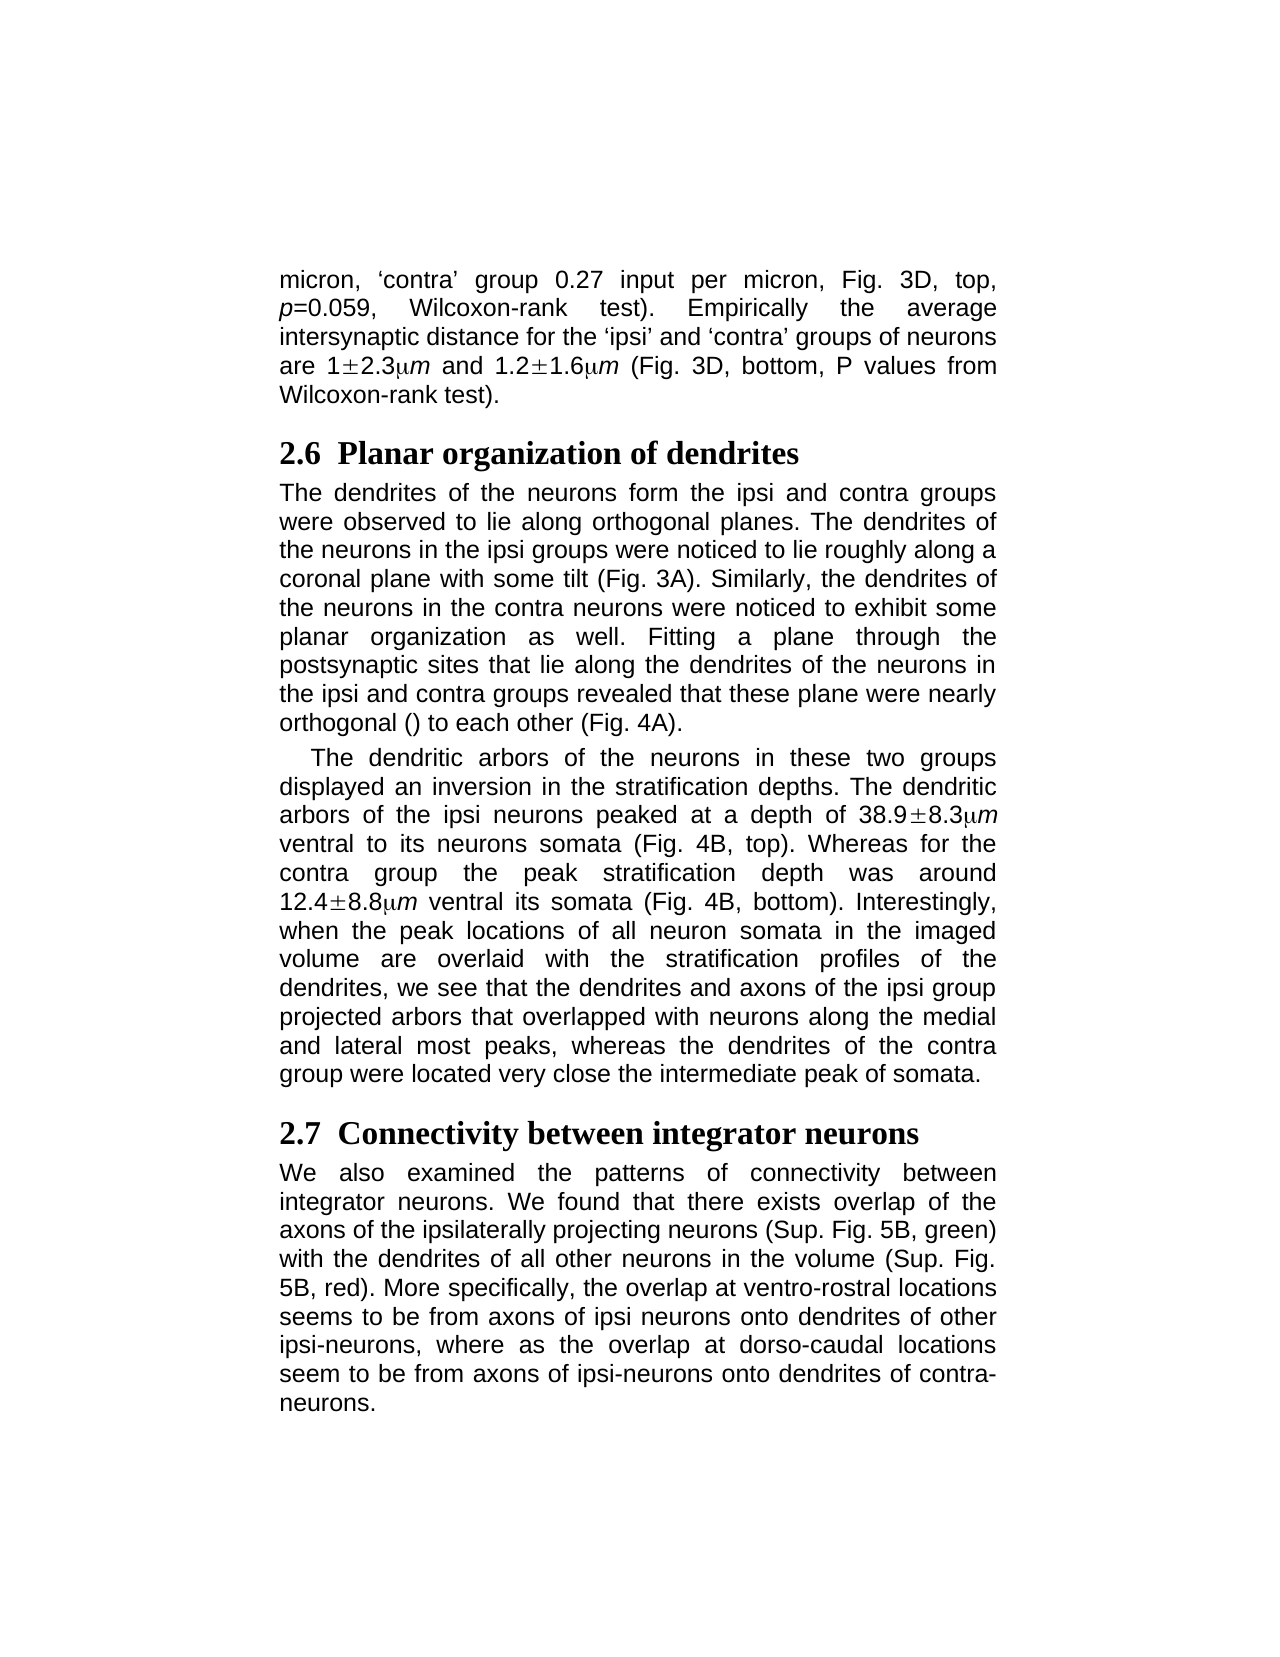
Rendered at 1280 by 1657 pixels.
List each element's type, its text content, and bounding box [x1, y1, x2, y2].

text The dendrites of the neurons form the ipsi and contra groups were observed to lie along orthogonal planes. The dendrites of the neurons in the ipsi groups were noticed to lie roughly along a coronal plane with some tilt (Fig. 3A). Similarly, the dendrites of the neurons in the contra neurons were noticed to exhibit some planar organization as well. Fitting a plane through the postsynaptic sites that lie along the dendrites of the neurons in the ipsi and contra groups revealed that these plane were nearly orthogonal () to each other (Fig. 4A). [279, 478, 998, 737]
text The dendritic arbors of the neurons in these two groups displayed an inversion in the stratification depths. The dendritic arbors of the ipsi neurons peaked at a depth of 38.98.3m ventral to its neurons somata (Fig. 4B, top). Whereas for the contra group the peak stratification depth was around 12.48.8m ventral its somata (Fig. 4B, bottom). Interestingly, when the peak locations of all neuron somata in the imaged volume are overlaid with the stratification profiles of the dendrites, we see that the dendrites and axons of the ipsi group projected arbors that overlapped with neurons along the medial and lateral most peaks, whereas the dendrites of the contra group were located very close the intermediate peak of somata. [279, 743, 998, 1088]
subtitle 2.7 Connectivity between integrator neurons [279, 1113, 998, 1152]
text We also examined the patterns of connectivity between integrator neurons. We found that there exists overlap of the axons of the ipsilaterally projecting neurons (Sup. Fig. 5B, green) with the dendrites of all other neurons in the volume (Sup. Fig. 5B, red). More specifically, the overlap at ventro-rostral locations seems to be from axons of ipsi neurons onto dendrites of other ipsi-neurons, where as the overlap at dorso-caudal locations seem to be from axons of ipsi-neurons onto dendrites of contra-neurons. [279, 1158, 998, 1417]
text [279, 264, 998, 408]
subtitle 2.6 Planar organization of dendrites [279, 433, 998, 472]
